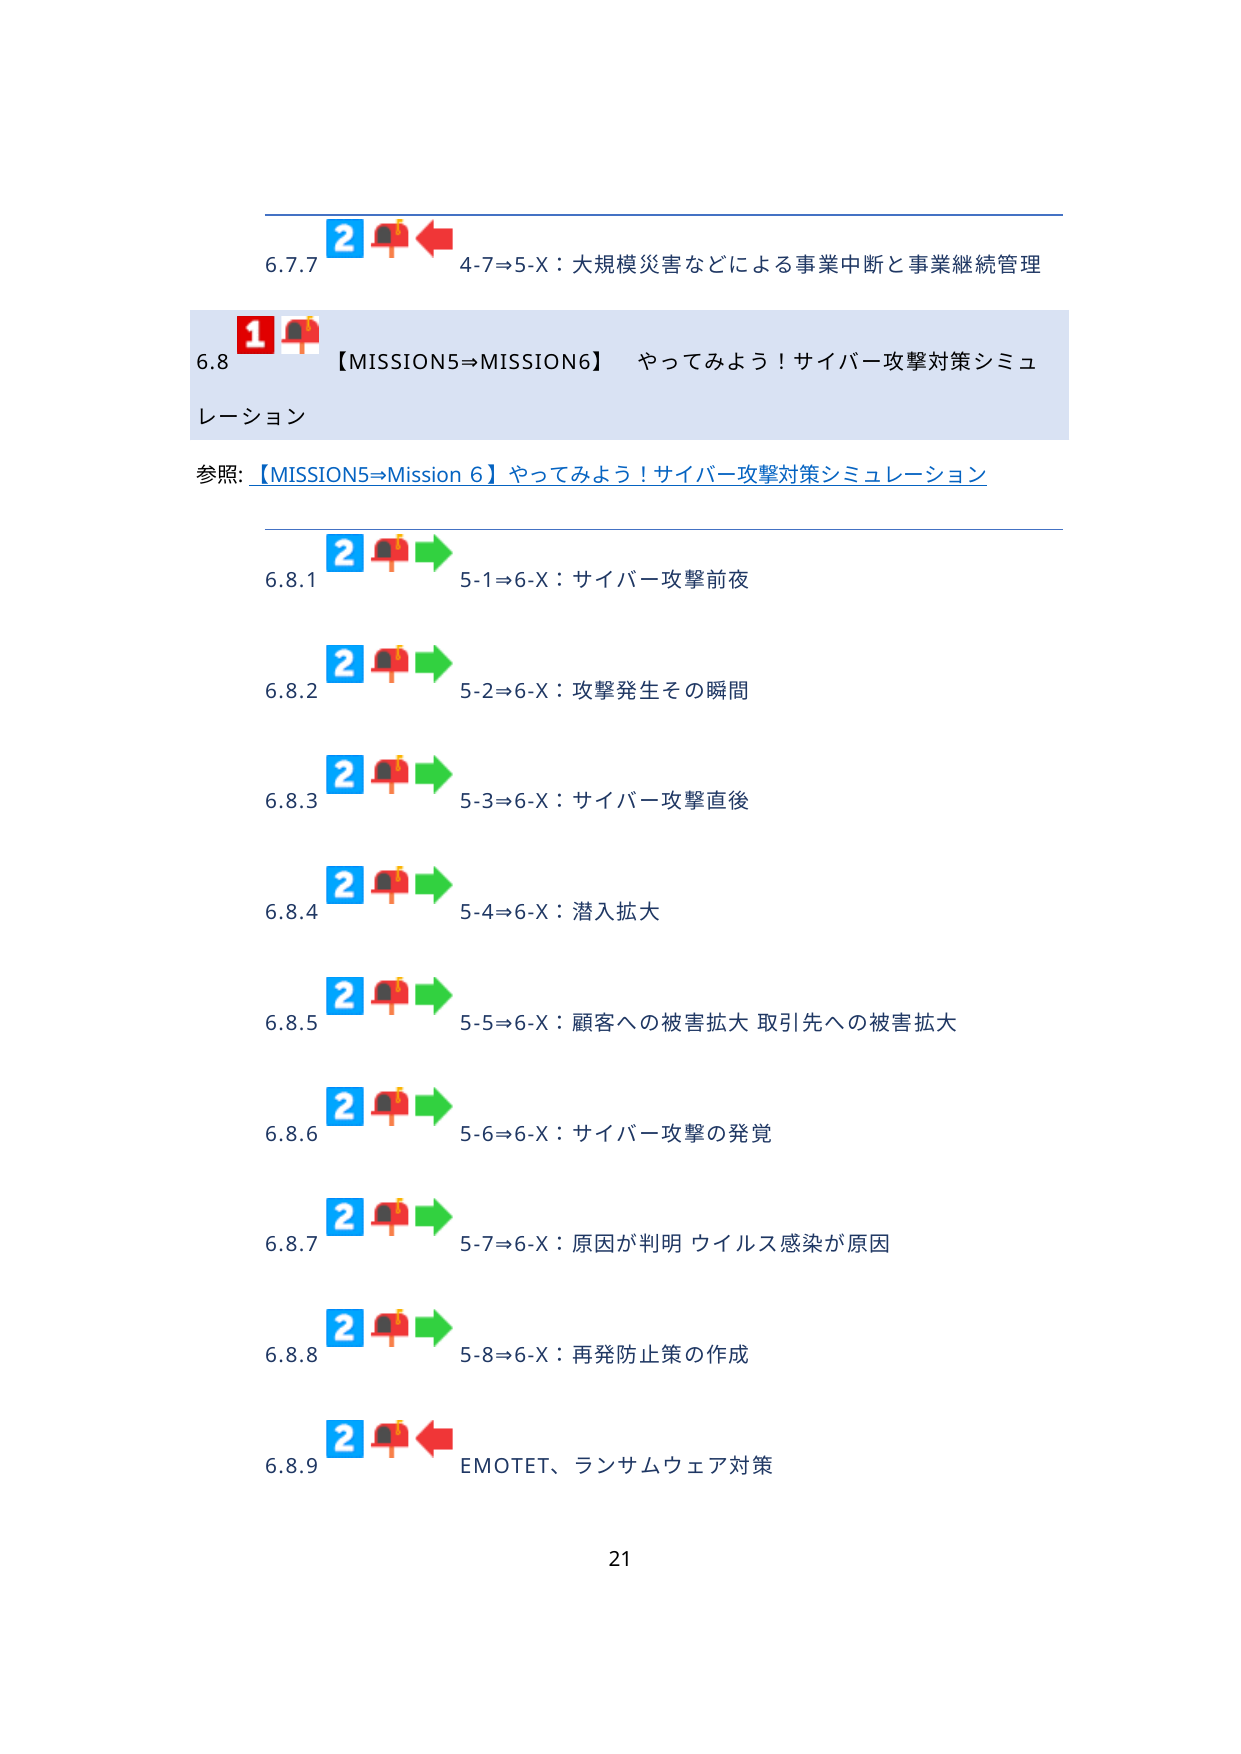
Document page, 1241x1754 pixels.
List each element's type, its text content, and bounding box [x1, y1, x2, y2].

picture [415, 1420, 453, 1458]
text 参照: 【MISSION5⇒Mission６】やってみよう！サイバー攻撃対策シミュレーション [196, 455, 1063, 493]
picture [326, 977, 364, 1015]
picture [326, 1087, 364, 1126]
picture [370, 1198, 409, 1236]
picture [415, 219, 453, 258]
picture [415, 866, 453, 904]
picture [326, 755, 364, 794]
text 5-2⇒6-X：攻撃発生その瞬間 [265, 639, 1063, 720]
picture [370, 866, 409, 904]
picture [370, 1087, 409, 1126]
text EMOTET、ランサムウェア対策 [265, 1414, 1063, 1495]
picture [370, 977, 409, 1015]
picture [370, 755, 409, 794]
picture [415, 977, 453, 1015]
text 5-5⇒6-X：顧客への被害拡大 取引先への被害拡大 [265, 971, 1063, 1052]
text 5-1⇒6-X：サイバー攻撃前夜 [265, 530, 1063, 609]
text 5-8⇒6-X：再発防止策の作成 [265, 1303, 1063, 1384]
text 5-3⇒6-X：サイバー攻撃直後 [265, 750, 1063, 831]
picture [326, 866, 364, 904]
picture [415, 1087, 453, 1126]
picture [415, 1198, 453, 1236]
text 5-7⇒6-X：原因が判明 ウイルス感染が原因 [265, 1193, 1063, 1273]
picture [326, 1198, 364, 1236]
text 【Mission5⇒Mission6】 やってみよう！サイバー攻撃対策シミュレーション [196, 316, 1063, 434]
picture [370, 1309, 409, 1347]
text 5-4⇒6-X：潜入拡大 [265, 861, 1063, 941]
picture [415, 755, 453, 794]
picture [326, 219, 364, 258]
picture [281, 316, 319, 354]
text 4-7⇒5-X：大規模災害などによる事業中断と事業継続管理 [265, 216, 1063, 295]
picture [237, 316, 275, 354]
picture [326, 645, 364, 683]
picture [370, 645, 409, 683]
picture [415, 645, 453, 683]
picture [370, 219, 409, 258]
picture [415, 1309, 453, 1347]
picture [415, 534, 453, 572]
picture [370, 1420, 409, 1458]
picture [326, 534, 364, 572]
text 5-6⇒6-X：サイバー攻撃の発覚 [265, 1082, 1063, 1163]
picture [326, 1309, 364, 1347]
picture [370, 534, 409, 572]
picture [326, 1420, 364, 1458]
